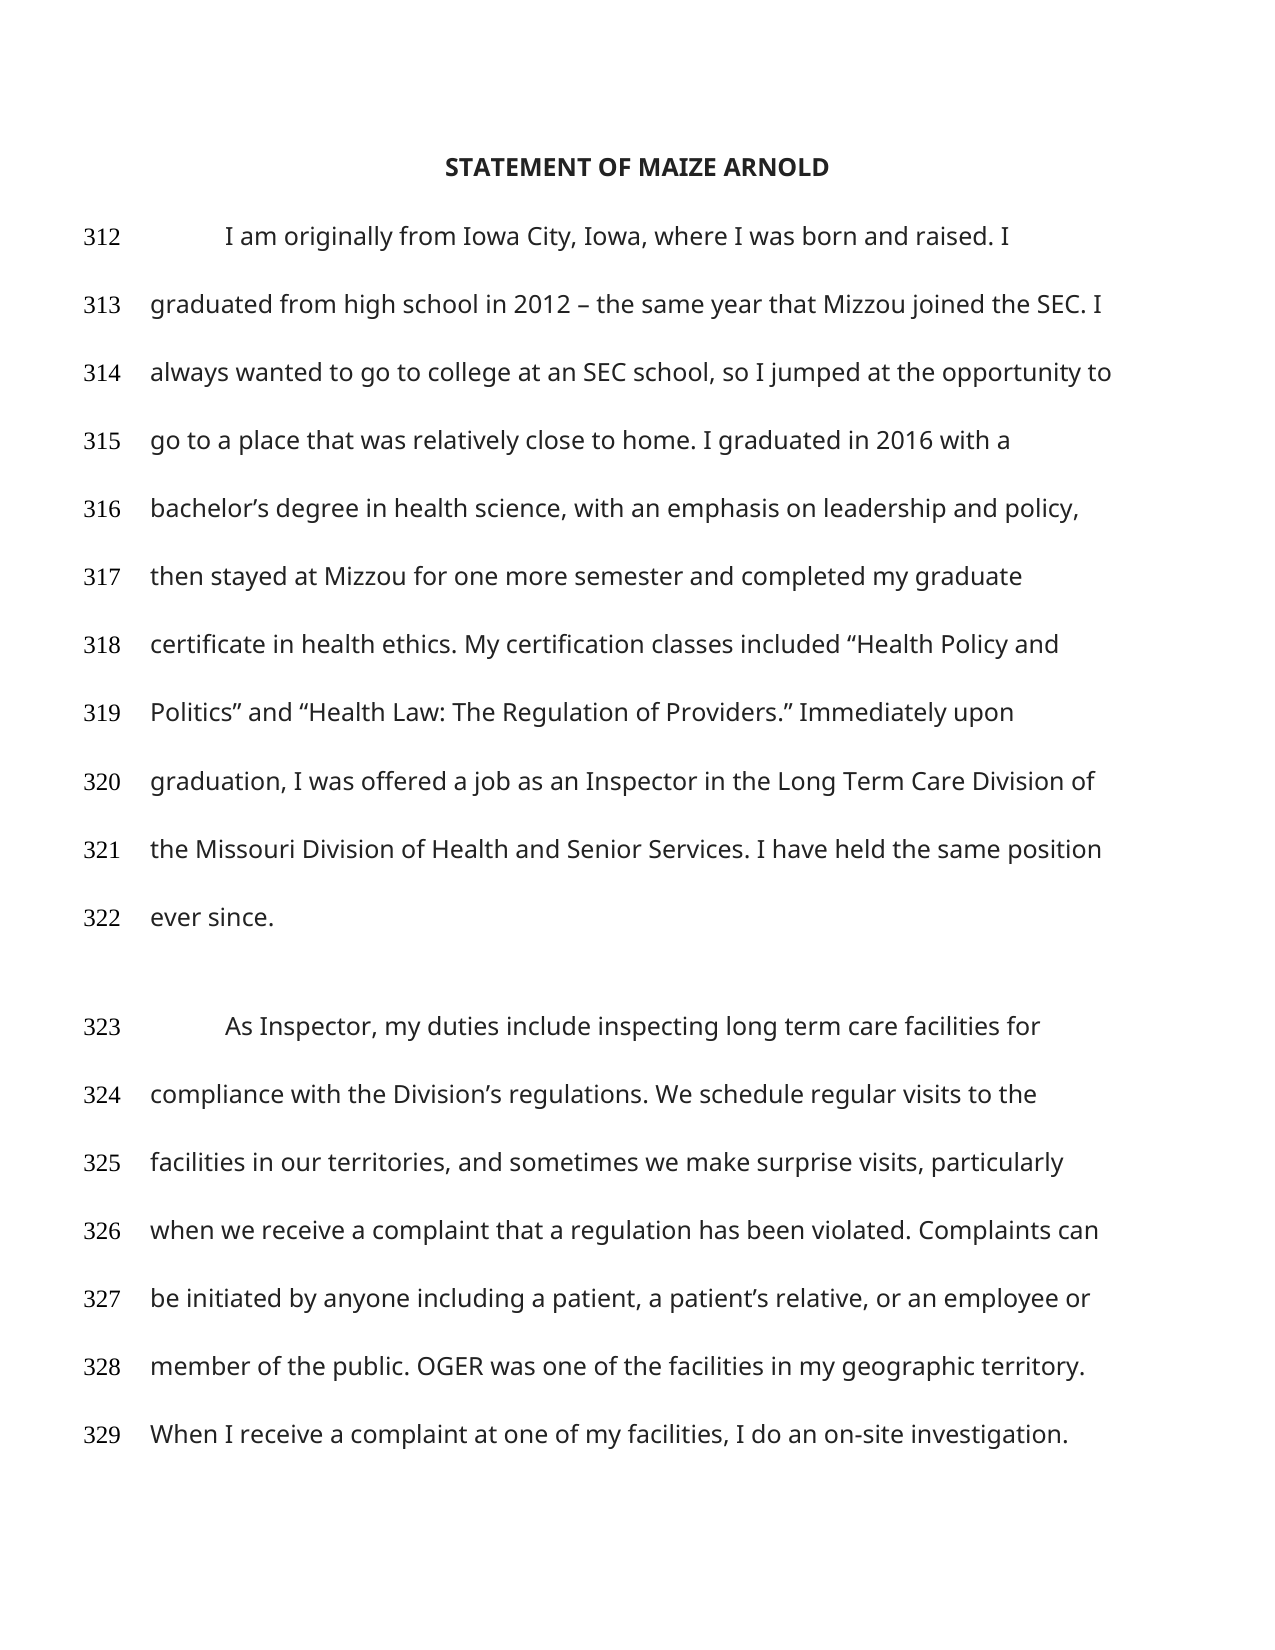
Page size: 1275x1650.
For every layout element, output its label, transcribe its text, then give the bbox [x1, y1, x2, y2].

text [150, 1008, 1125, 1451]
text STATEMENT OF MAIZE ARNOLD [150, 150, 1125, 184]
text I am originally from Iowa City, Iowa, where I was born and raised. I graduated from high school in 2012 – the same year that Mizzou joined the SEC. I always wanted to go to college at an SEC school, so I jumped at the opportunity to go to a place that was relatively close to home. I graduated in 2016 with a bachelor’s degree in health science, with an emphasis on leadership and policy, then stayed at Mizzou for one more semester and completed my graduate certificate in health ethics. My certification classes included “Health Policy and Politics” and “Health Law: The Regulation of Providers.” Immediately upon graduation, I was offered a job as an Inspector in the Long Term Care Division of the Missouri Division of Health and Senior Services. I have held the same position ever since. [150, 218, 1125, 933]
